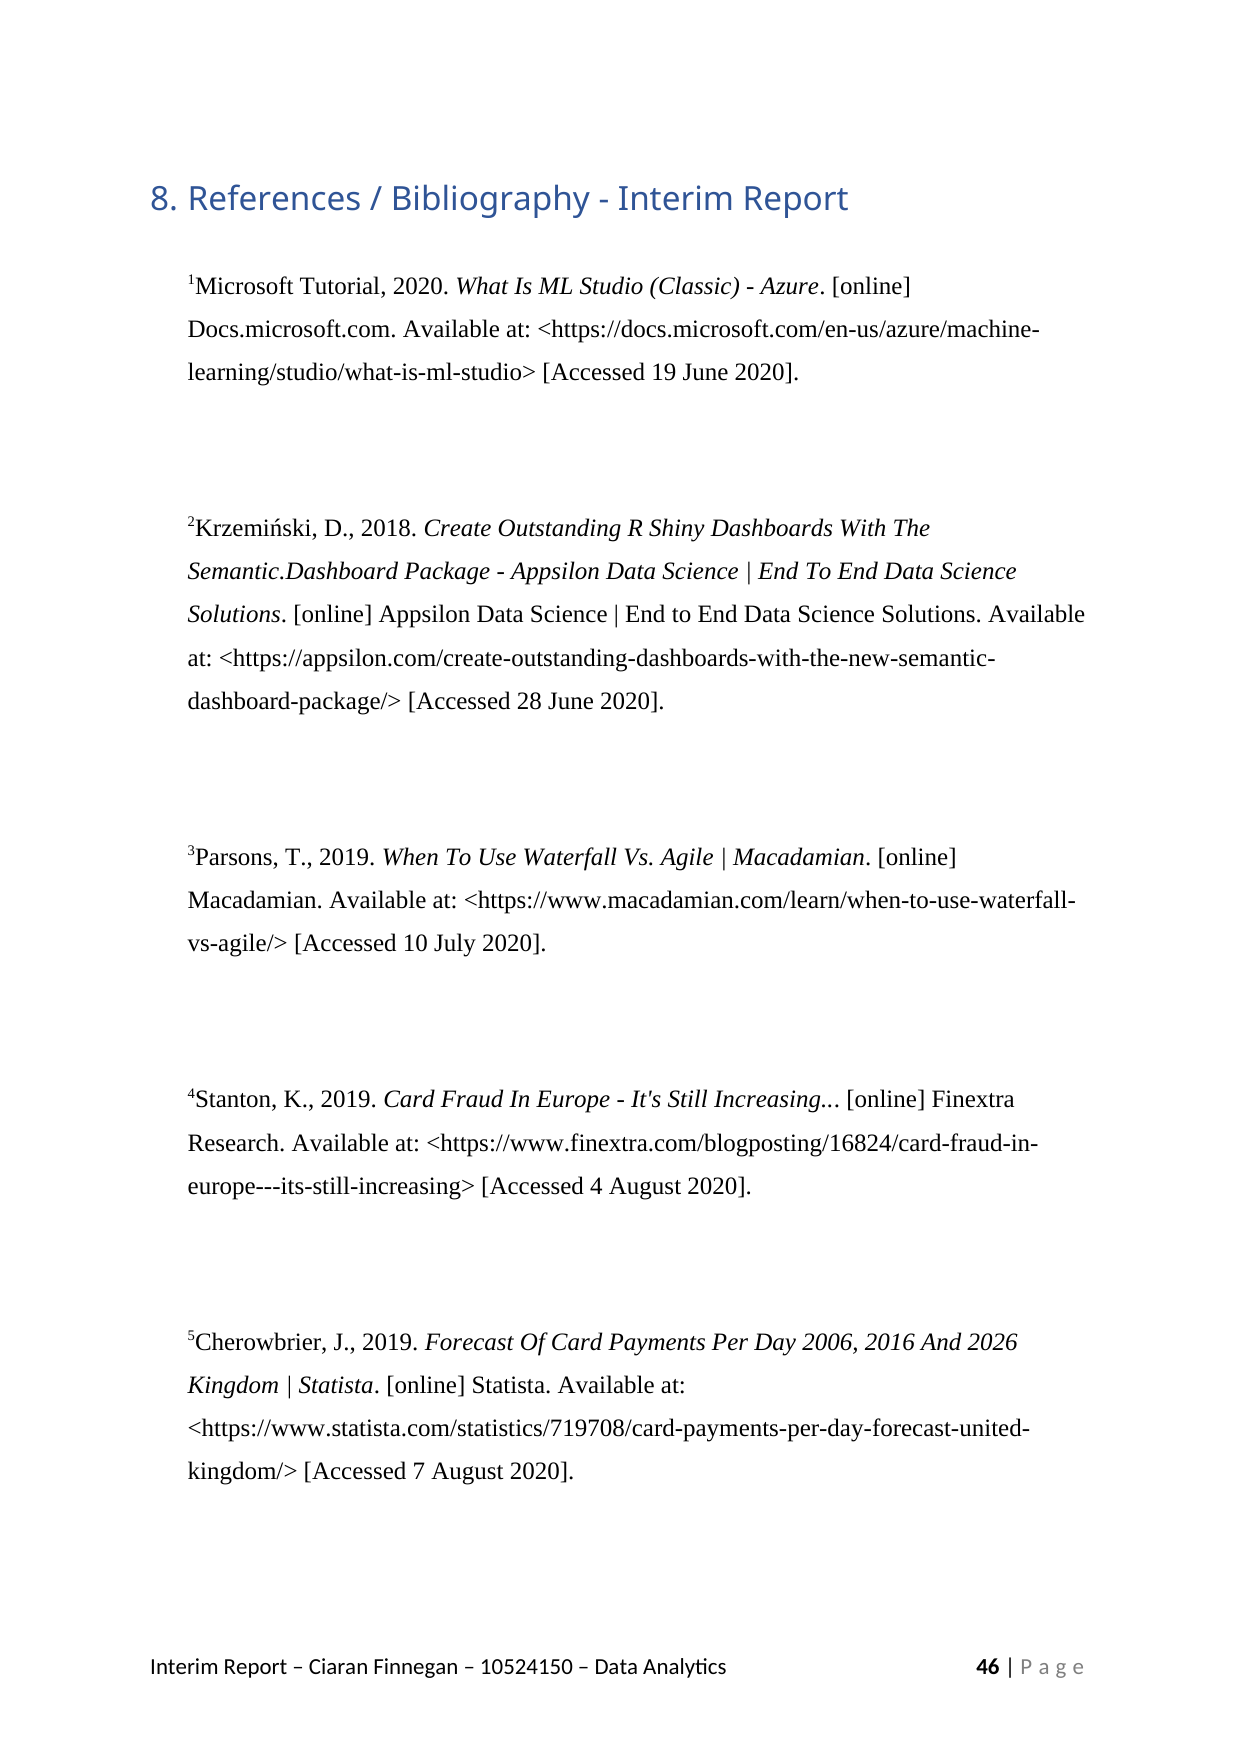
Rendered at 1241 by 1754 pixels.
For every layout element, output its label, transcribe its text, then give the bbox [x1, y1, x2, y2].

text 1Microsoft Tutorial, 2020. What Is ML Studio (Classic) - Azure. [online] Docs.microsoft.com. Available at: <https://docs.microsoft.com/en-us/azure/machine-learning/studio/what-is-ml-studio> [Accessed 19 June 2020]. [187, 271, 1090, 386]
text 4Stanton, K., 2019. Card Fraud In Europe - It's Still Increasing... [online] Finextra Research. Available at: <https://www.finextra.com/blogposting/16824/card-fraud-in-europe---its-still-increasing> [Accessed 4 August 2020]. [187, 1084, 1090, 1199]
text 5Cherowbrier, J., 2019. Forecast Of Card Payments Per Day 2006, 2016 And 2026 Kingdom | Statista. [online] Statista. Available at: <https://www.statista.com/statistics/719708/card-payments-per-day-forecast-united-kingdom/> [Accessed 7 August 2020]. [187, 1327, 1090, 1485]
subtitle References / Bibliography - Interim Report [150, 175, 1090, 220]
text 2Krzemiński, D., 2018. Create Outstanding R Shiny Dashboards With The Semantic.Dashboard Package - Appsilon Data Science | End­ To­ End Data Science Solutions. [online] Appsilon Data Science | End­ to­ End Data Science Solutions. Available at: <https://appsilon.com/create-outstanding-dashboards-with-the-new-semantic-dashboard-package/> [Accessed 28 June 2020]. [187, 513, 1090, 714]
text 3Parsons, T., 2019. When To Use Waterfall Vs. Agile | Macadamian. [online] Macadamian. Available at: <https://www.macadamian.com/learn/when-to-use-waterfall-vs-agile/> [Accessed 10 July 2020]. [187, 842, 1090, 957]
